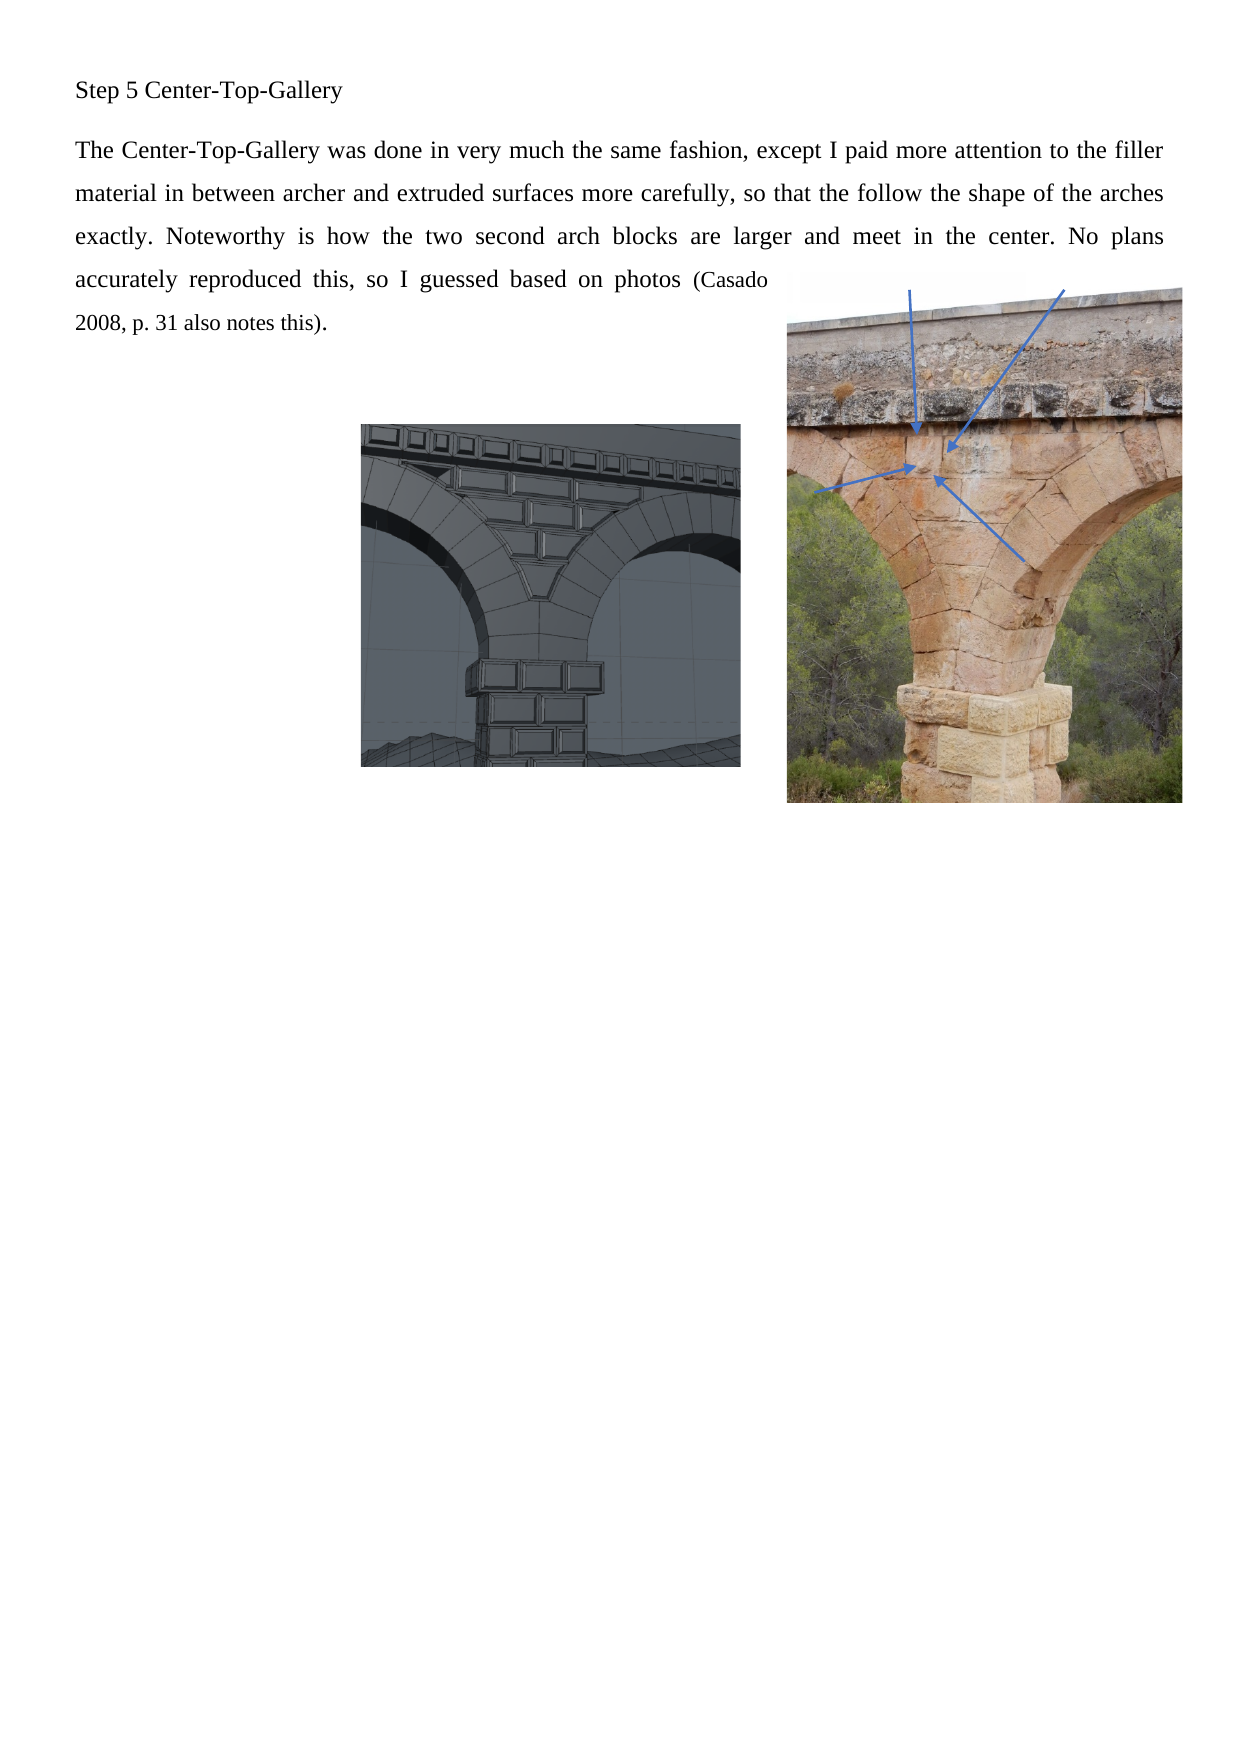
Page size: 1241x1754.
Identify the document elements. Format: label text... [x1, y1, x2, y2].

text Step 5 Center-Top-Gallery [75, 75, 1165, 104]
picture [359, 424, 741, 765]
picture [785, 272, 1182, 800]
text The Center-Top-Gallery was done in very much the same fashion, except I paid more attention to the filler material in between archer and extruded surfaces more carefully, so that the follow the shape of the arches exactly. Noteworthy is how the two second arch blocks are larger and meet in the center. No plans accurately reproduced this, so I guessed based on photos (Casado 2008, p. 31 also notes this). [75, 135, 1165, 336]
